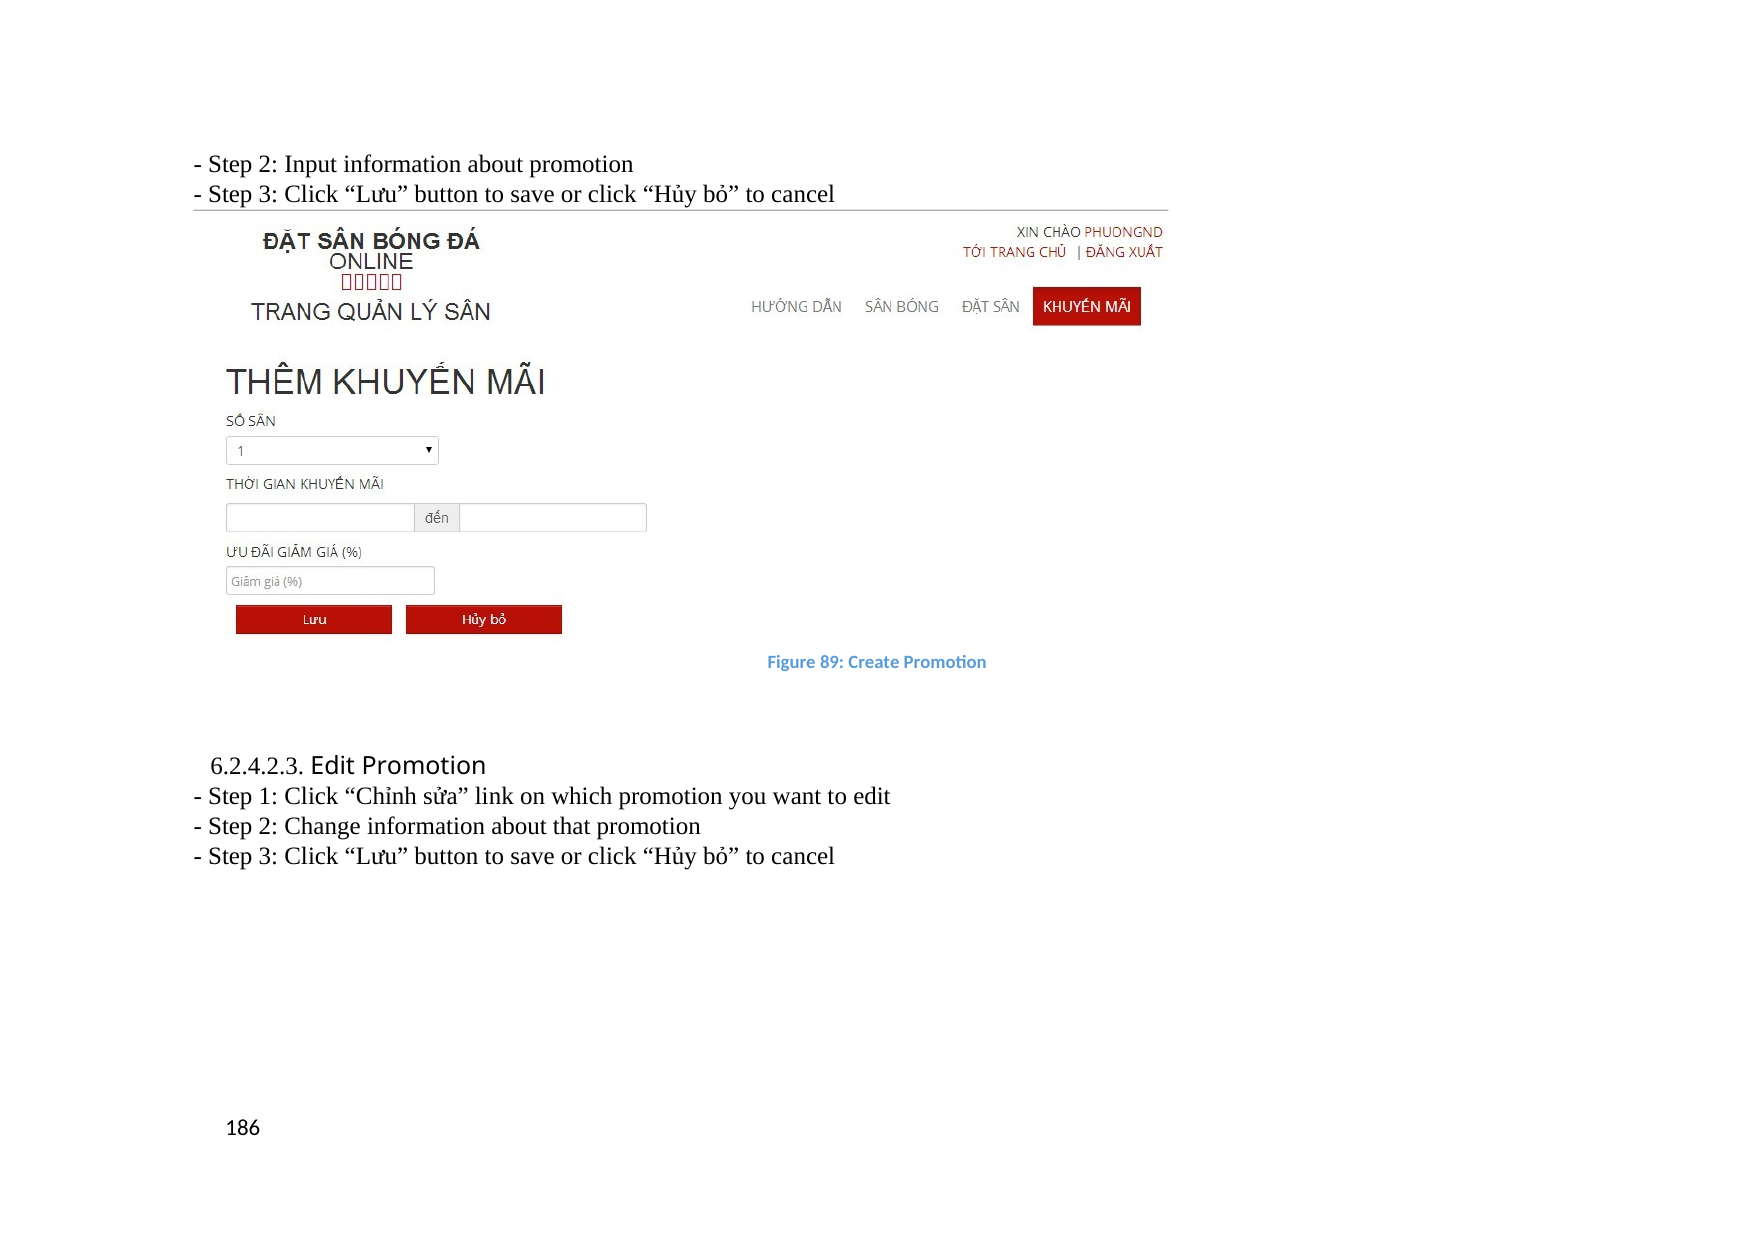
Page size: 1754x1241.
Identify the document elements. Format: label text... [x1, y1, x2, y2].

text - Step 2: Change information about that promotion [193, 811, 1604, 839]
text - Step 3: Click “Lưu” button to save or click “Hủy bỏ” to cancel [193, 179, 1604, 208]
subtitle Edit Promotion [210, 747, 1604, 781]
text - Step 1: Click “Chỉnh sửa” link on which promotion you want to edit [193, 781, 1604, 810]
text - Step 2: Input information about promotion [193, 149, 1604, 178]
text Figure 89: Create Promotion [150, 650, 1604, 673]
picture [193, 209, 1169, 649]
text - Step 3: Click “Lưu” button to save or click “Hủy bỏ” to cancel [193, 841, 1604, 869]
